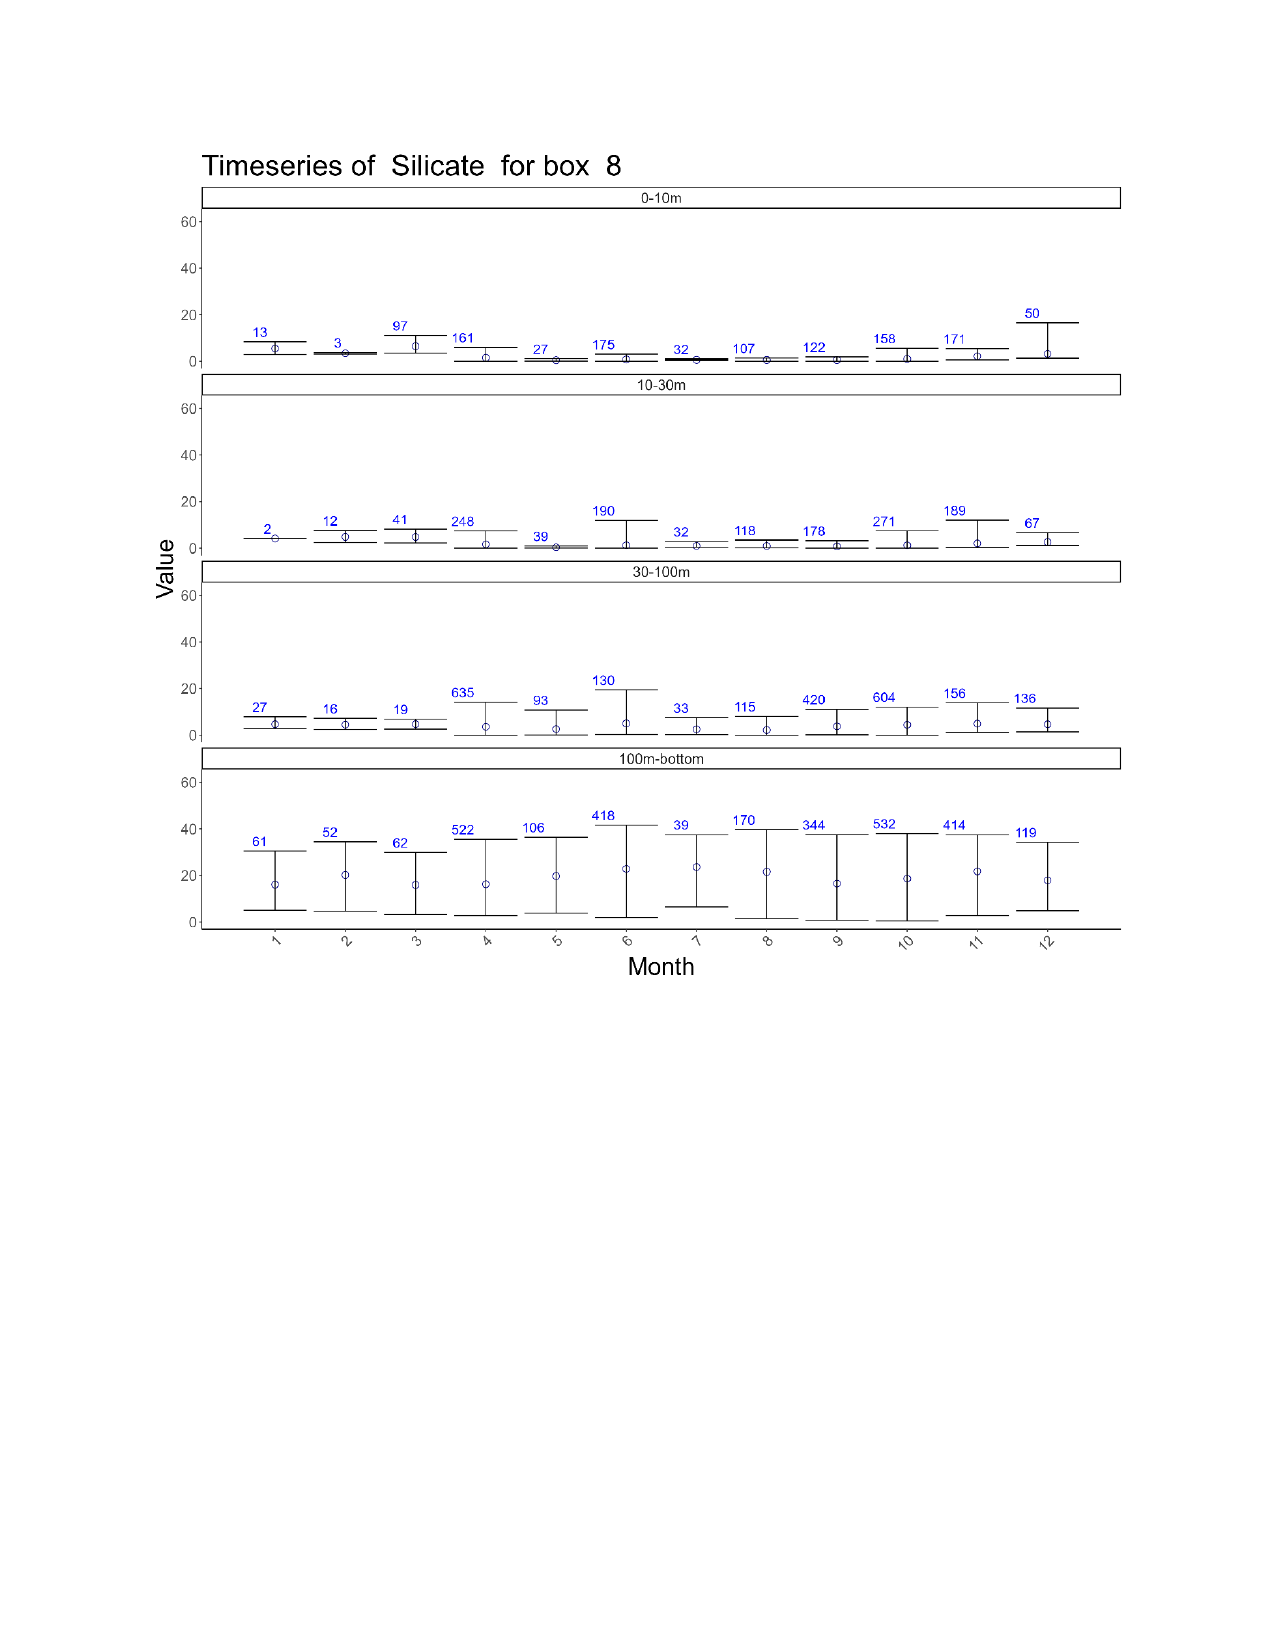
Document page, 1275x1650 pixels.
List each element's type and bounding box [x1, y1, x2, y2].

picture [150, 150, 1125, 985]
